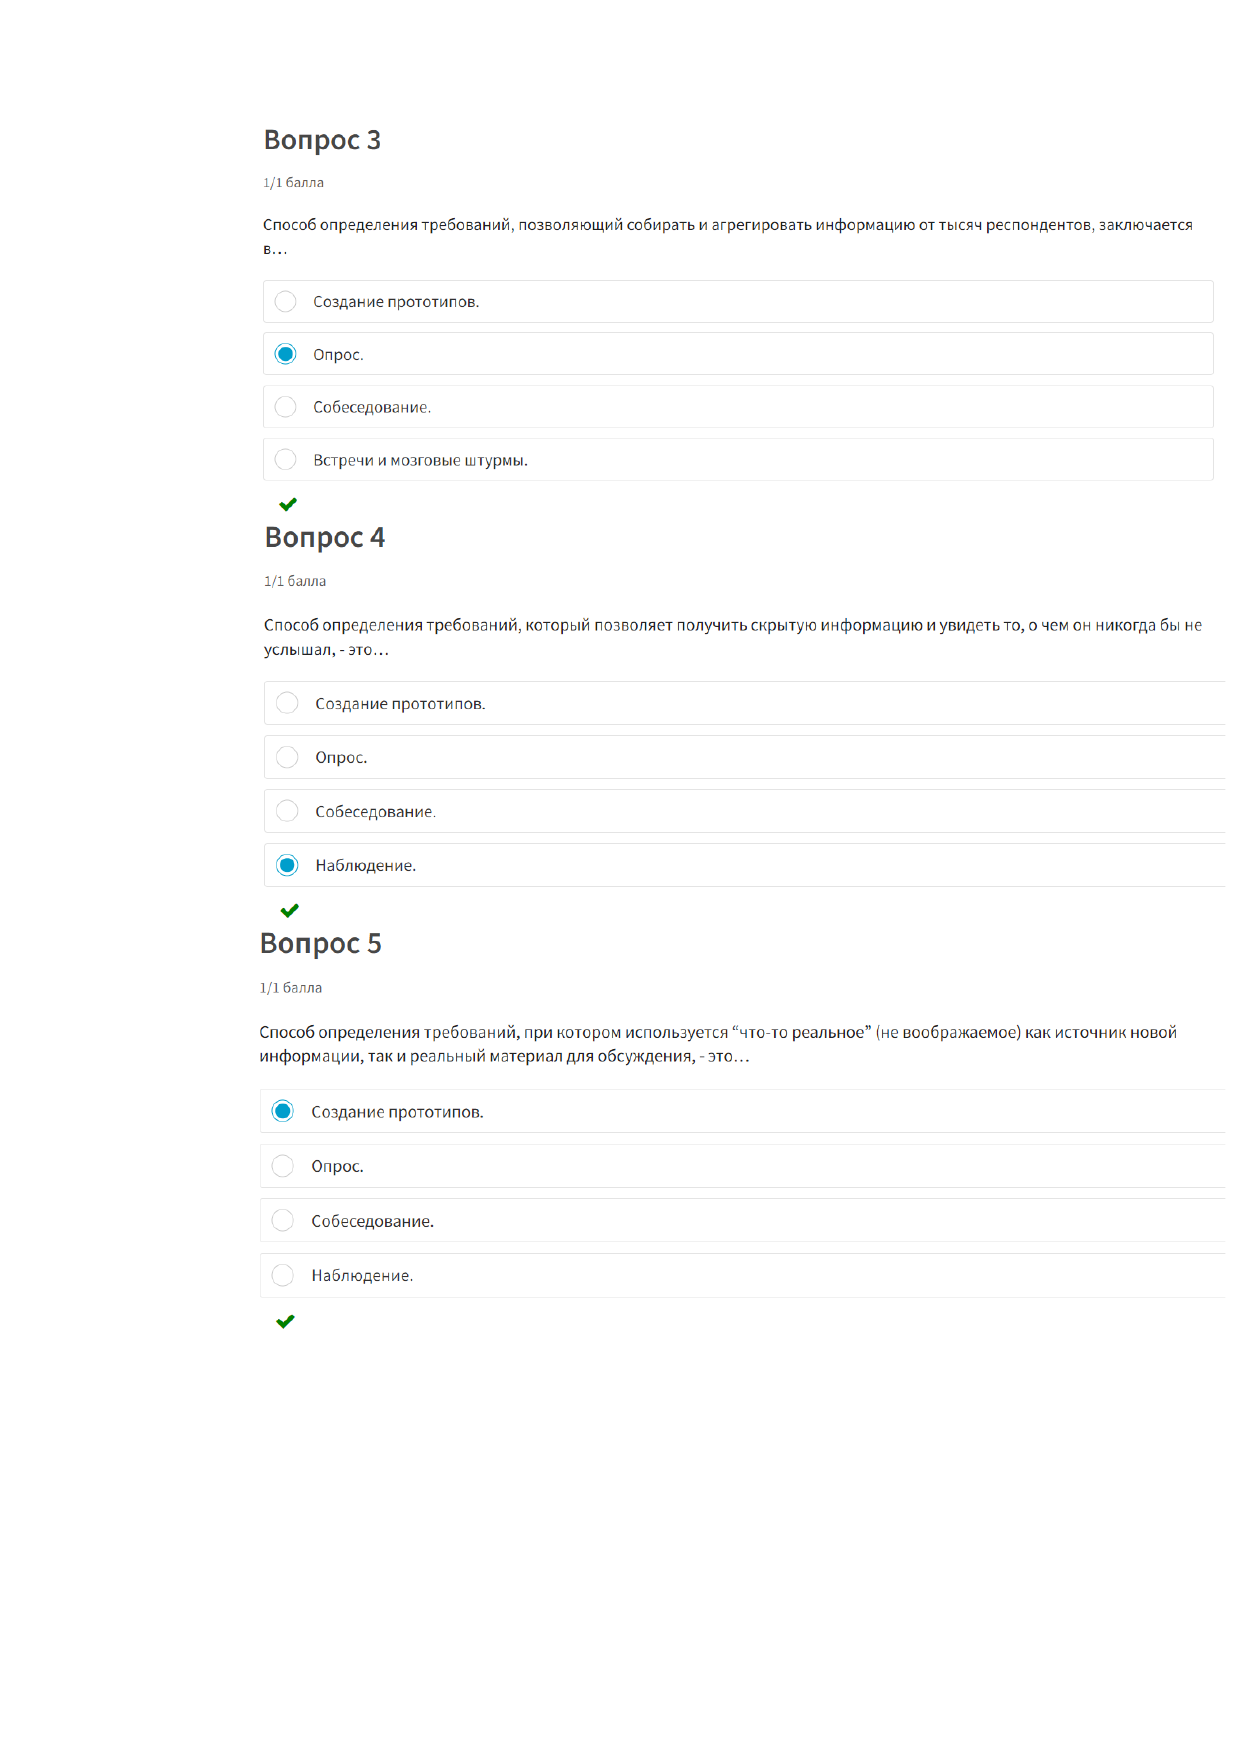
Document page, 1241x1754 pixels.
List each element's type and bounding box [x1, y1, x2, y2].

picture [251, 118, 1226, 1348]
